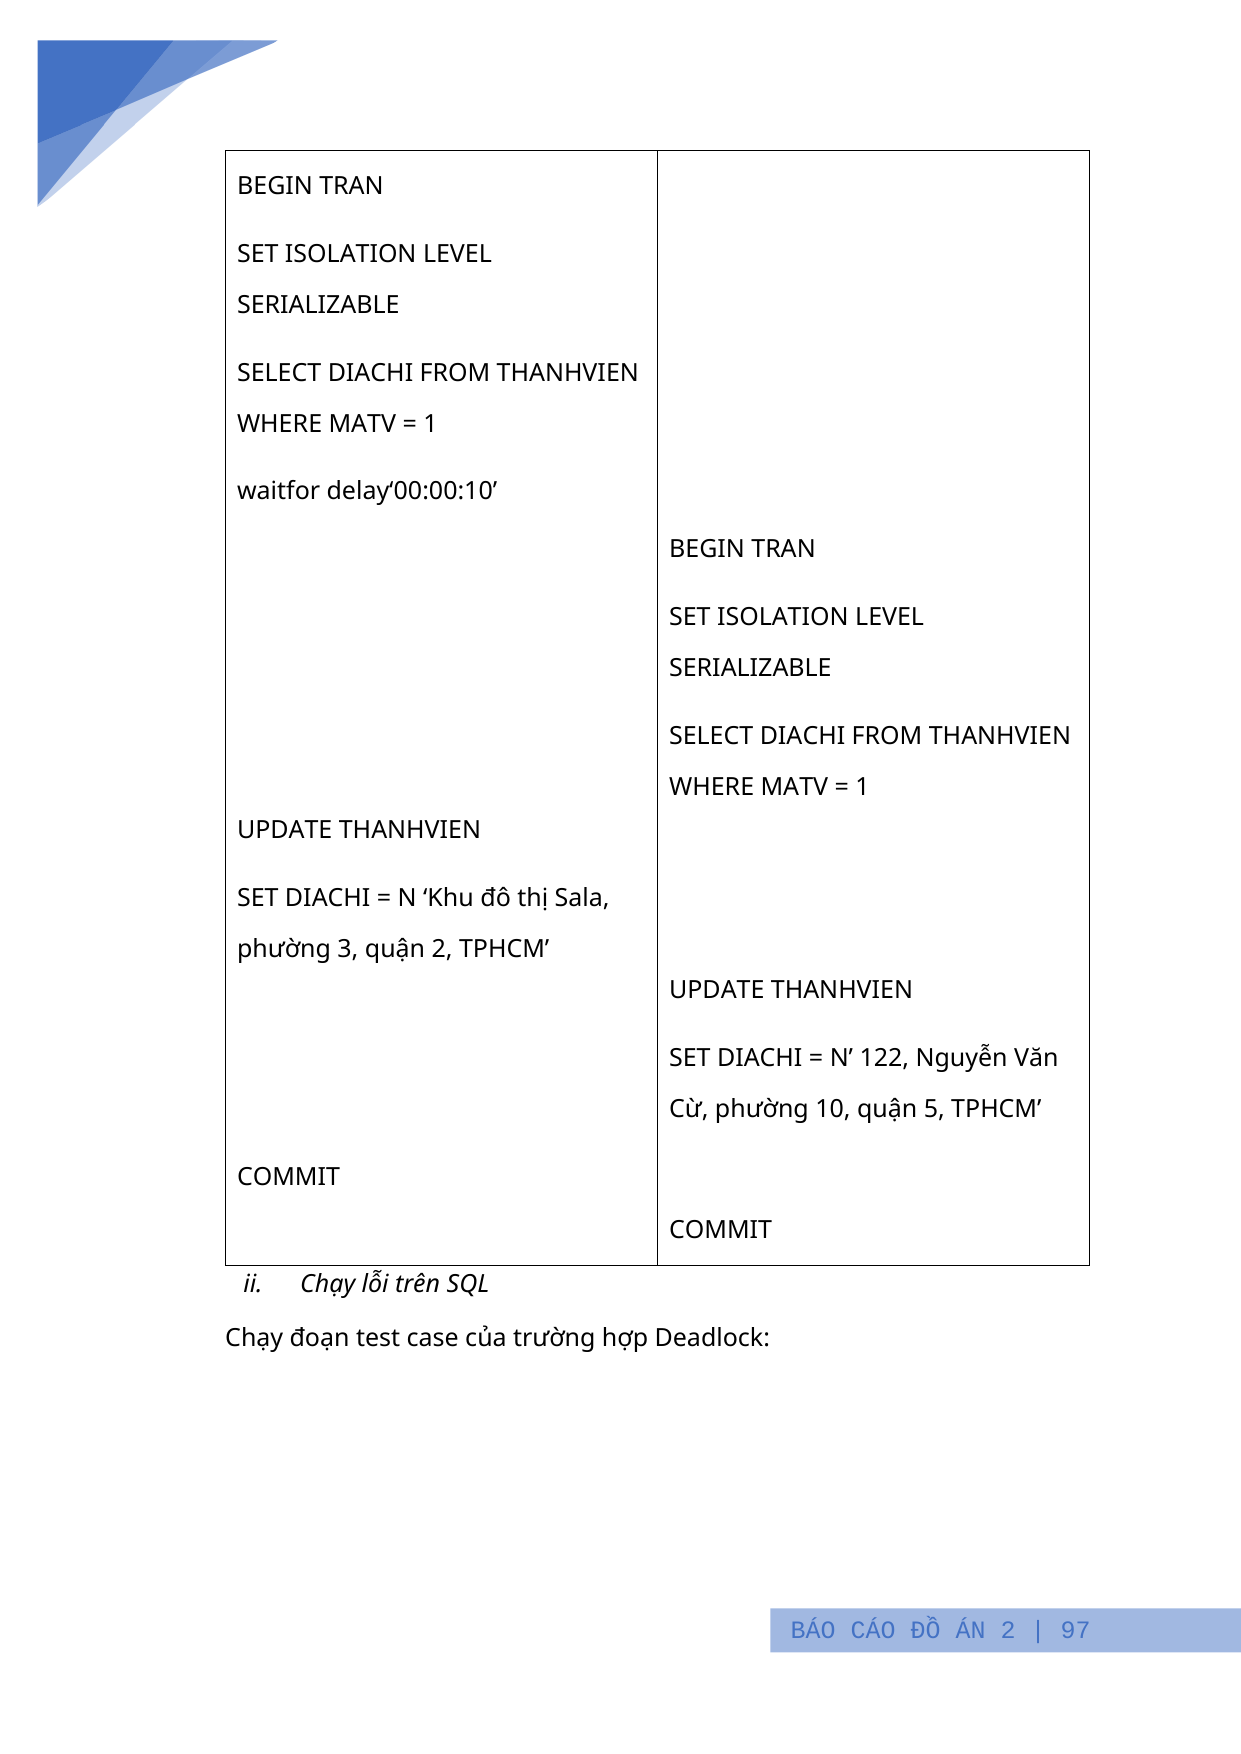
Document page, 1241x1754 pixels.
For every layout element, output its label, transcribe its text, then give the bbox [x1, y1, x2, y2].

picture [37, 40, 279, 209]
table_cell BEGIN TRAN SET ISOLATION LEVEL SERIALIZABLE SELECT DIACHI FROM THANHVIEN WHERE MATV = 1 waitfor delay‘00:00:10’ UPDATE THANHVIEN SET DIACHI = N ‘Khu đô thị Sala, phường 3, quận 2, TPHCM’ COMMIT [226, 151, 657, 1265]
list Chạy lỗi trên SQL [262, 1266, 1090, 1300]
text Chạy đoạn test case của trường hợp Deadlock: [225, 1319, 1090, 1353]
table_cell BEGIN TRAN SET ISOLATION LEVEL SERIALIZABLE SELECT DIACHI FROM THANHVIEN WHERE MATV = 1 UPDATE THANHVIEN SET DIACHI = N’ 122, Nguyễn Văn Cừ, phường 10, quận 5, TPHCM’ COMMIT [658, 151, 1089, 1265]
